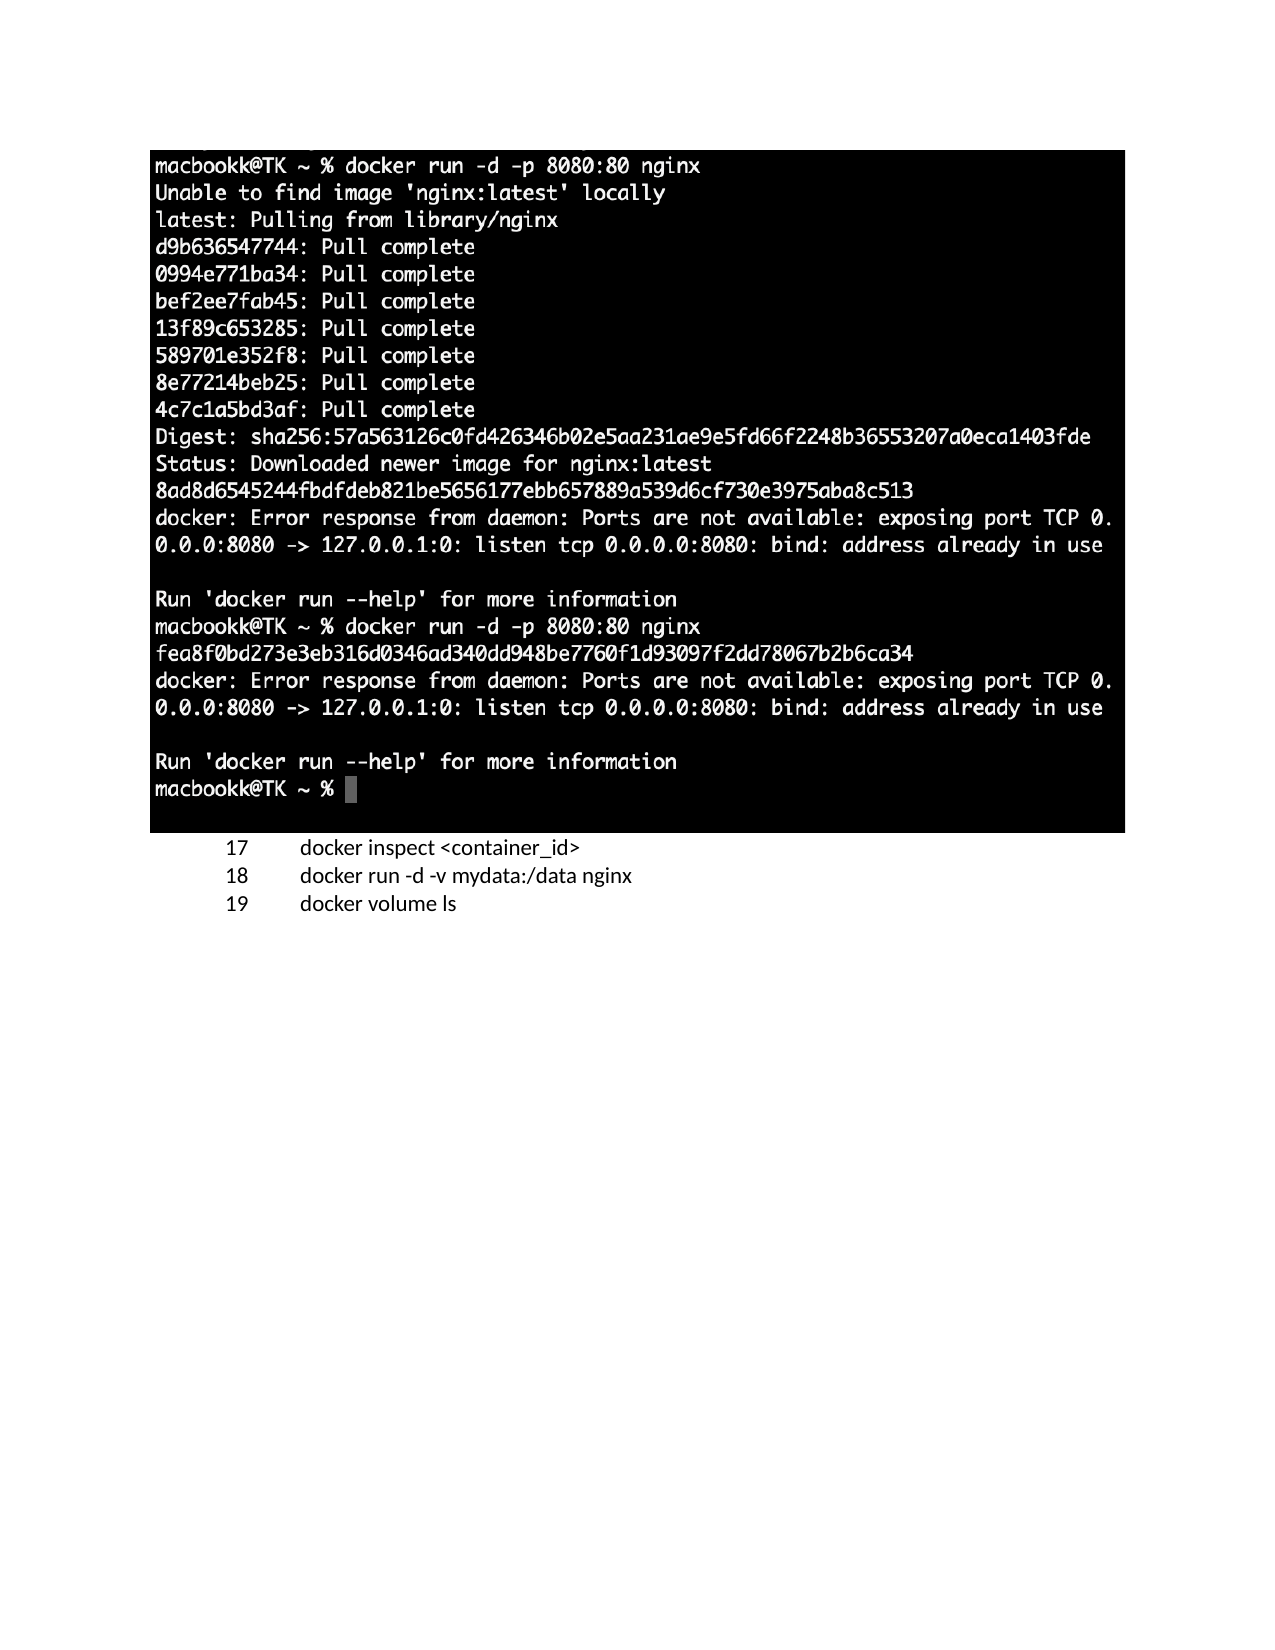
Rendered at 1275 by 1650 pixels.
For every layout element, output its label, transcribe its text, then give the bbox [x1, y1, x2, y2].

picture [150, 150, 1125, 833]
text 18 docker run -d -v mydata:/data nginx [150, 861, 1125, 889]
text 17 docker inspect <container_id> [150, 833, 1125, 861]
text 19 docker volume ls [150, 889, 1125, 917]
